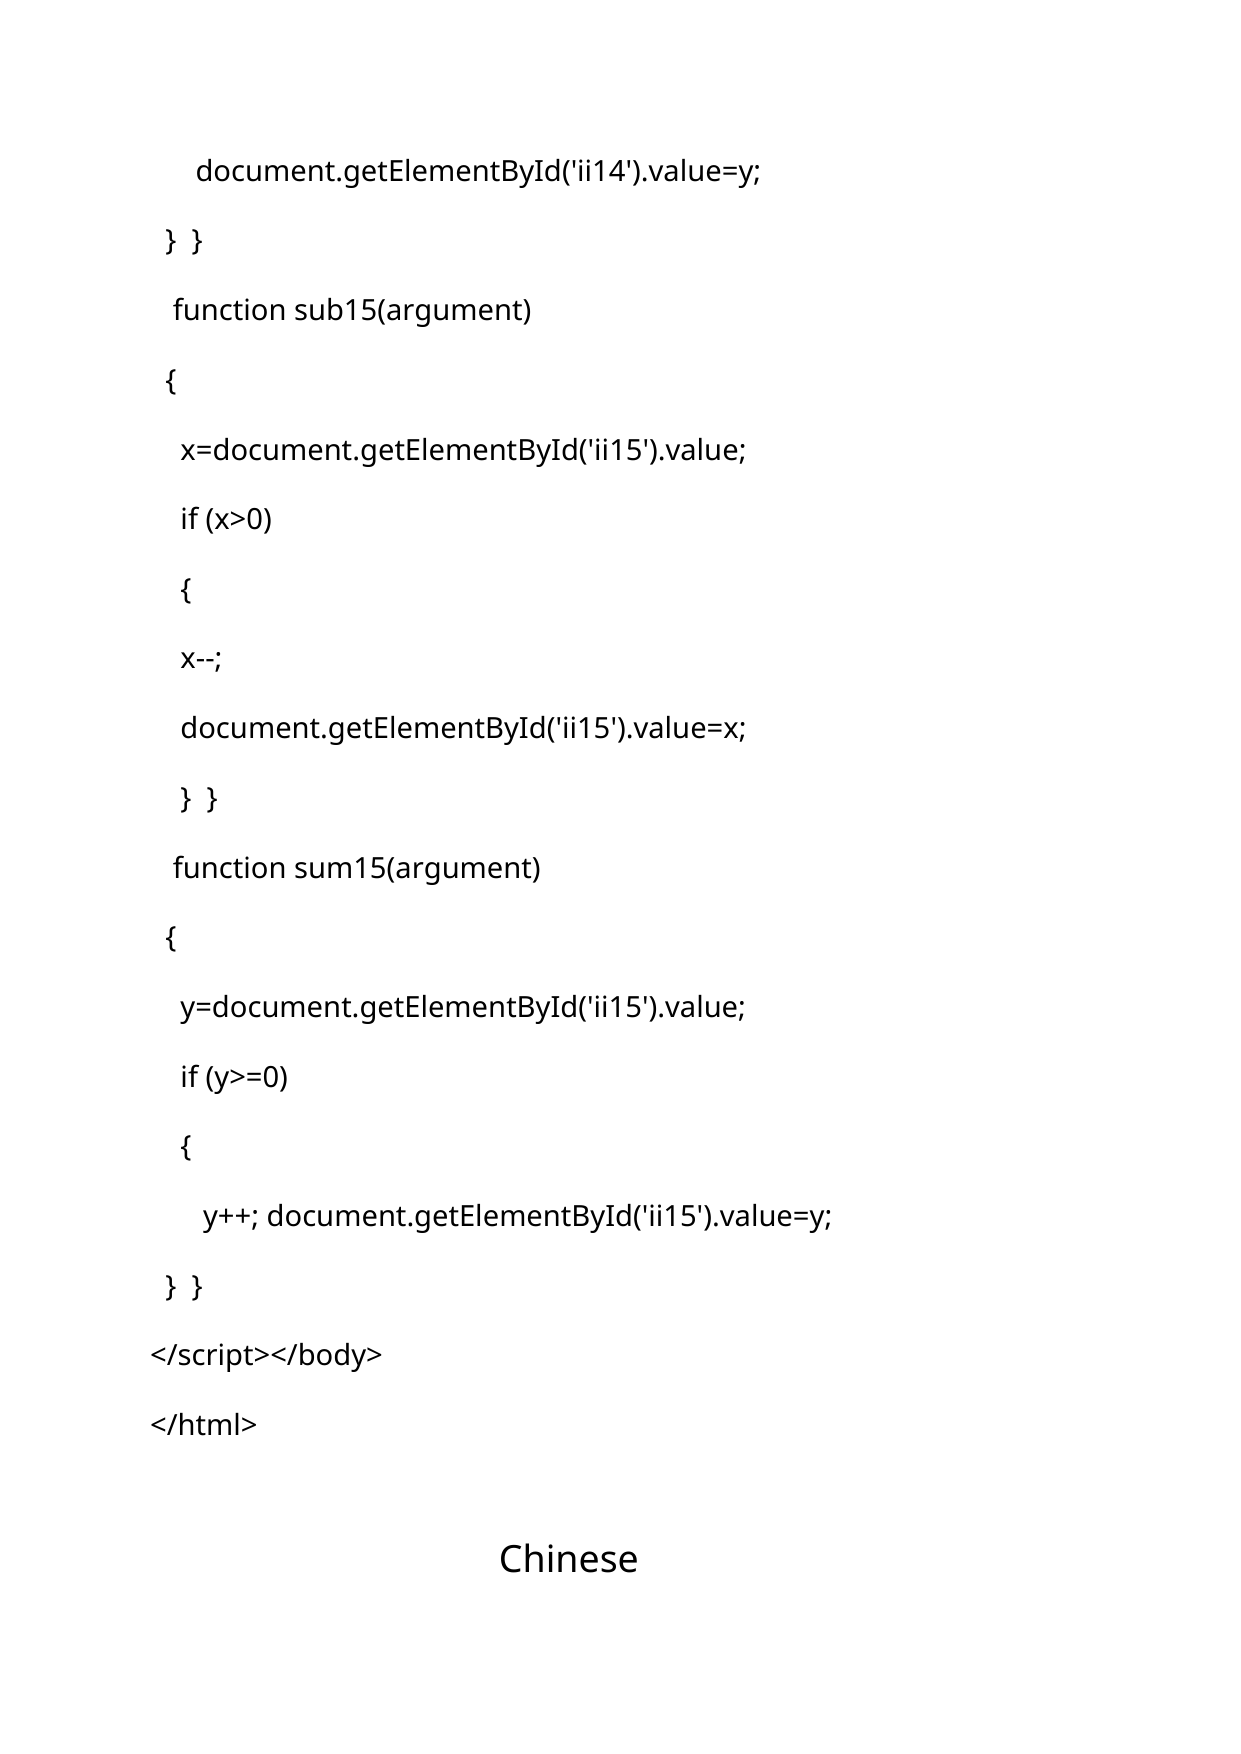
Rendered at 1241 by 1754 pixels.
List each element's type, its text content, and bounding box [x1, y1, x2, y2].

text if (x>0) [150, 498, 1090, 538]
text } } [150, 1265, 1090, 1305]
text </html> [150, 1404, 1090, 1444]
text y=document.getElementById('ii15').value; [150, 986, 1090, 1026]
text </script></body> [150, 1335, 1090, 1374]
text } } [150, 220, 1090, 259]
text document.getElementById('ii14').value=y; [150, 150, 1090, 190]
text function sub15(argument) [150, 289, 1090, 329]
text document.getElementById('ii15').value=x; [150, 707, 1090, 747]
text { [150, 568, 1090, 608]
text Chinese [150, 1533, 1090, 1584]
text function sum15(argument) [150, 847, 1090, 887]
text y++; document.getElementById('ii15').value=y; [150, 1195, 1090, 1235]
text { [150, 359, 1090, 399]
text if (y>=0) [150, 1056, 1090, 1096]
text } } [150, 777, 1090, 817]
text x=document.getElementById('ii15').value; [150, 429, 1090, 468]
text { [150, 917, 1090, 956]
text { [150, 1126, 1090, 1165]
text x--; [150, 638, 1090, 677]
